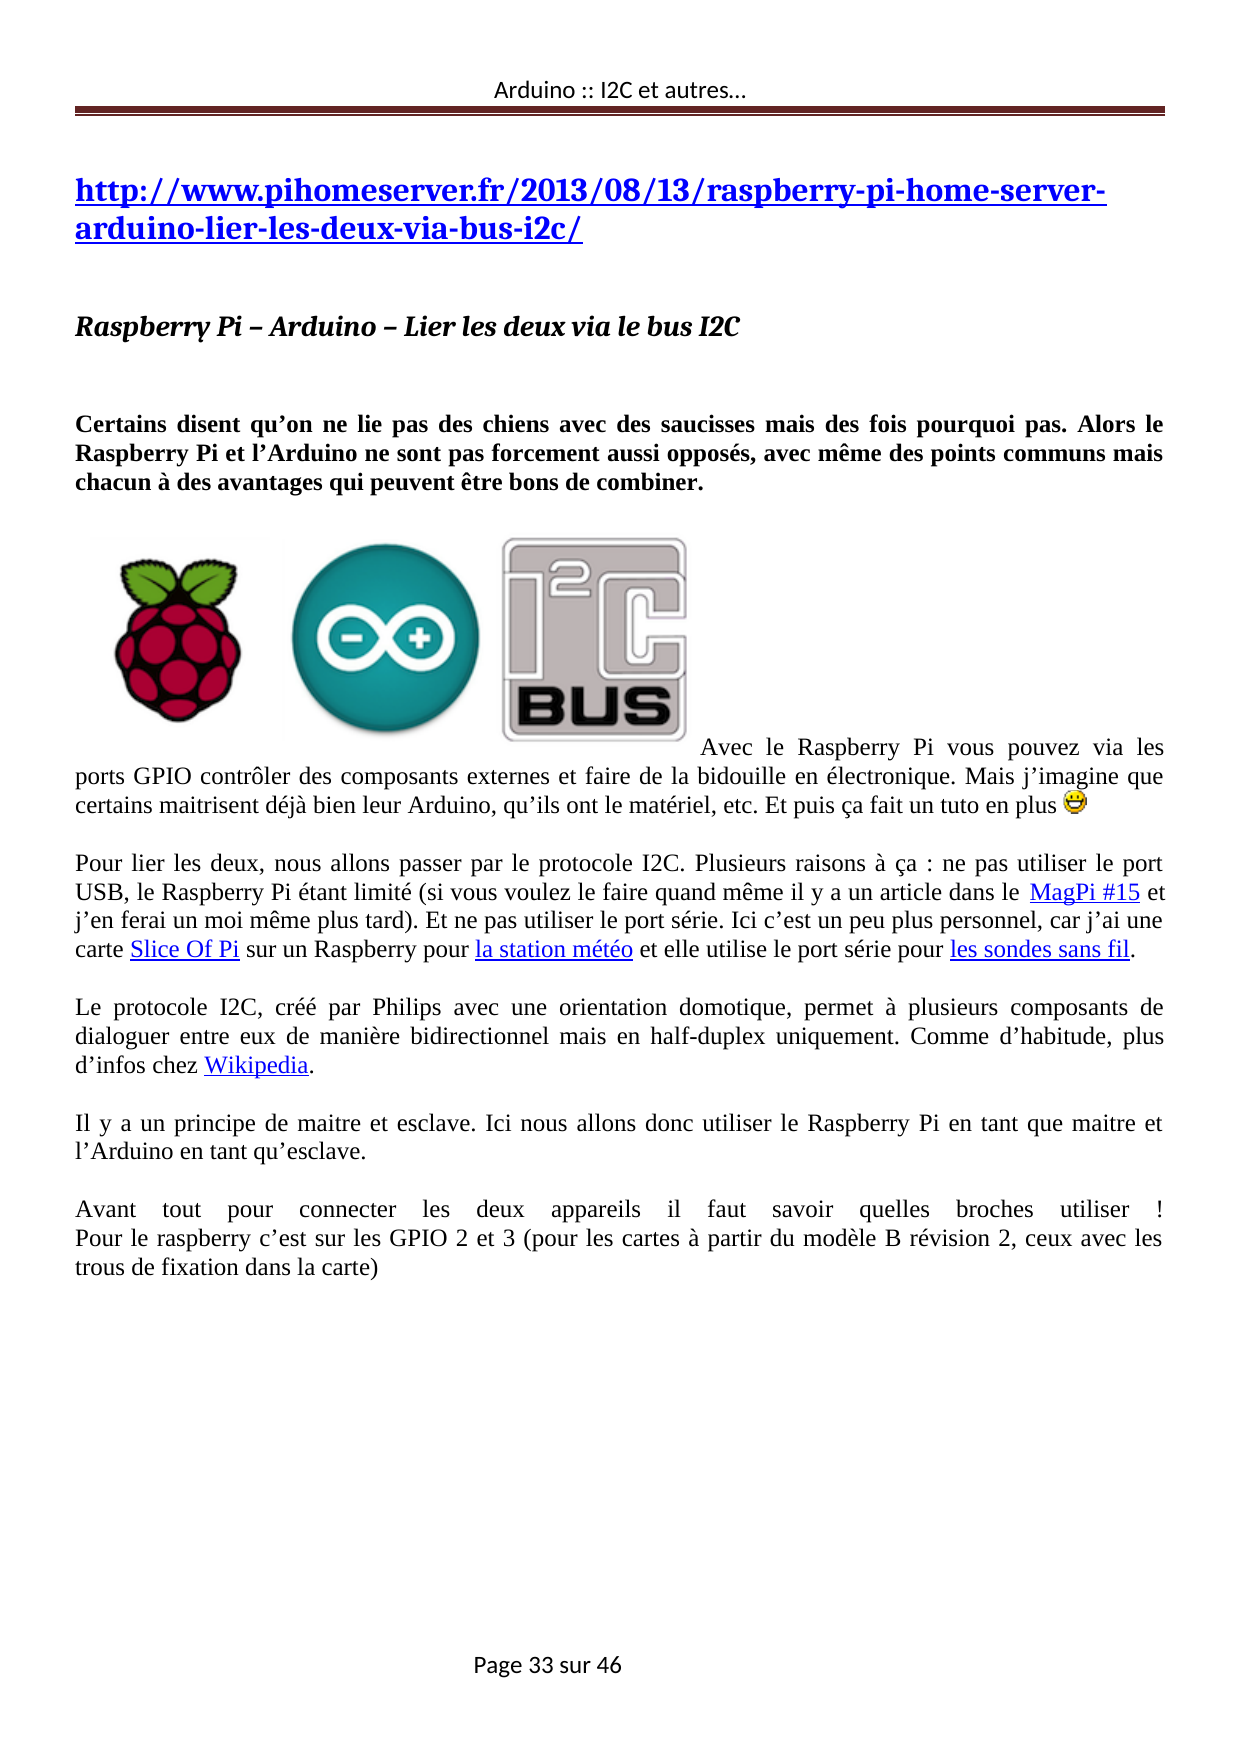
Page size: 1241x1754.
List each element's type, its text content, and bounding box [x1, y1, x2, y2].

subtitle Raspberry Pi – Arduino – Lier les deux via le bus I2C [75, 310, 1165, 343]
text Avant tout pour connecter les deux appareils il faut savoir quelles broches utiliser ! Pour le raspberry c’est sur les GPIO 2 et 3 (pour les cartes à partir du modèle B révision 2, ceux avec les trous de fixation dans la carte) [75, 1194, 1165, 1281]
text Pour lier les deux, nous allons passer par le protocole I2C. Plusieurs raisons à ça : ne pas utiliser le port USB, le Raspberry Pi étant limité (si vous voulez le faire quand même il y a un article dans le MagPi #15 et j’en ferai un moi même plus tard). Et ne pas utiliser le port série. Ici c’est un peu plus personnel, car j’ai une carte Slice Of Pi sur un Raspberry pour la station météo et elle utilise le port série pour les sondes sans fil. [75, 848, 1165, 963]
picture [75, 524, 700, 756]
text Certains disent qu’on ne lie pas des chiens avec des saucisses mais des fois pourquoi pas. Alors le Raspberry Pi et l’Arduino ne sont pas forcement aussi opposés, avec même des points communs mais chacun à des avantages qui peuvent être bons de combiner. [75, 409, 1165, 495]
picture [1063, 790, 1087, 814]
subtitle http://www.pihomeserver.fr/2013/08/13/raspberry-pi-home-server-arduino-lier-les-deux-via-bus-i2c/ [75, 171, 1165, 248]
text Le protocole I2C, créé par Philips avec une orientation domotique, permet à plusieurs composants de dialoguer entre eux de manière bidirectionnel mais en half-duplex uniquement. Comme d’habitude, plus d’infos chez Wikipedia. [75, 992, 1165, 1078]
text Il y a un principe de maitre et esclave. Ici nous allons donc utiliser le Raspberry Pi en tant que maitre et l’Arduino en tant qu’esclave. [75, 1108, 1165, 1165]
